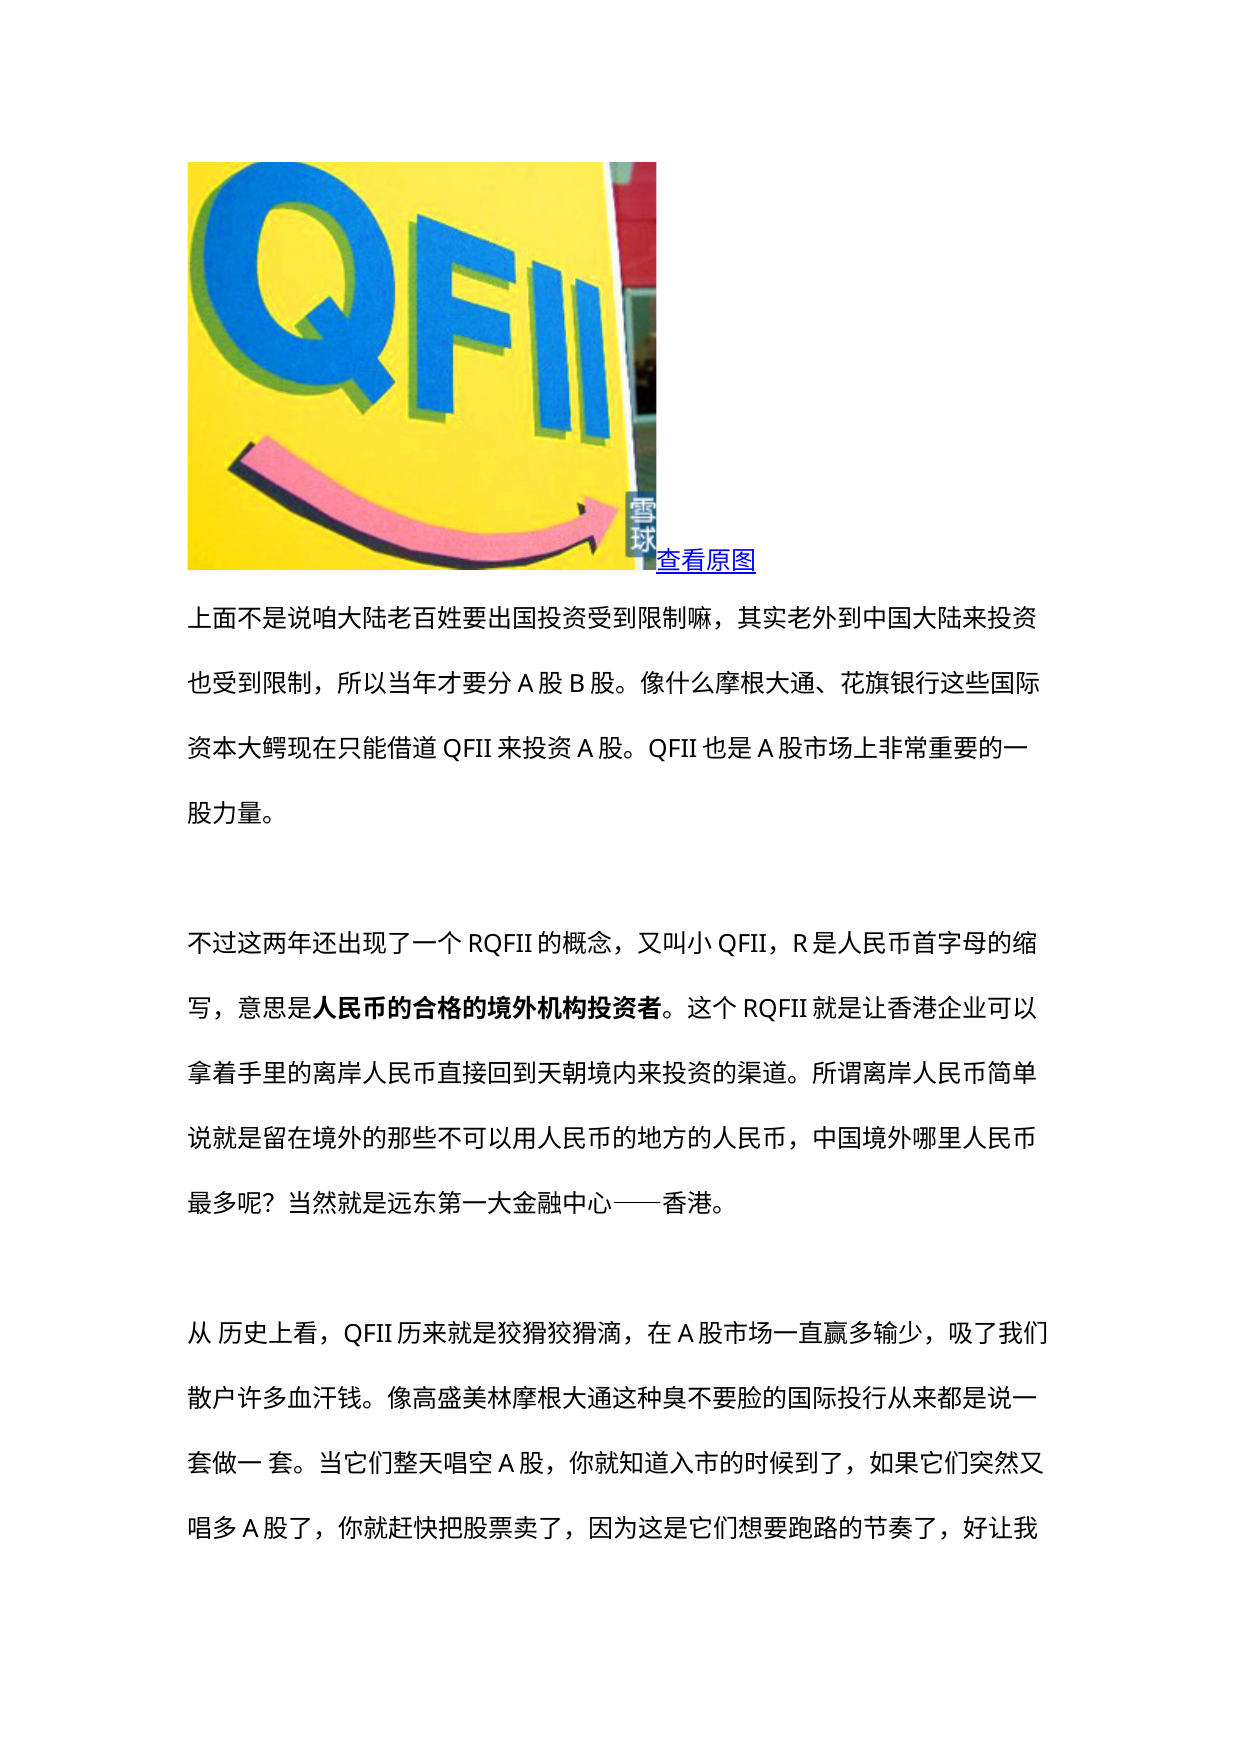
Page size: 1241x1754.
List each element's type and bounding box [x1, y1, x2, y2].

text [187, 162, 1053, 1559]
picture [187, 162, 657, 570]
